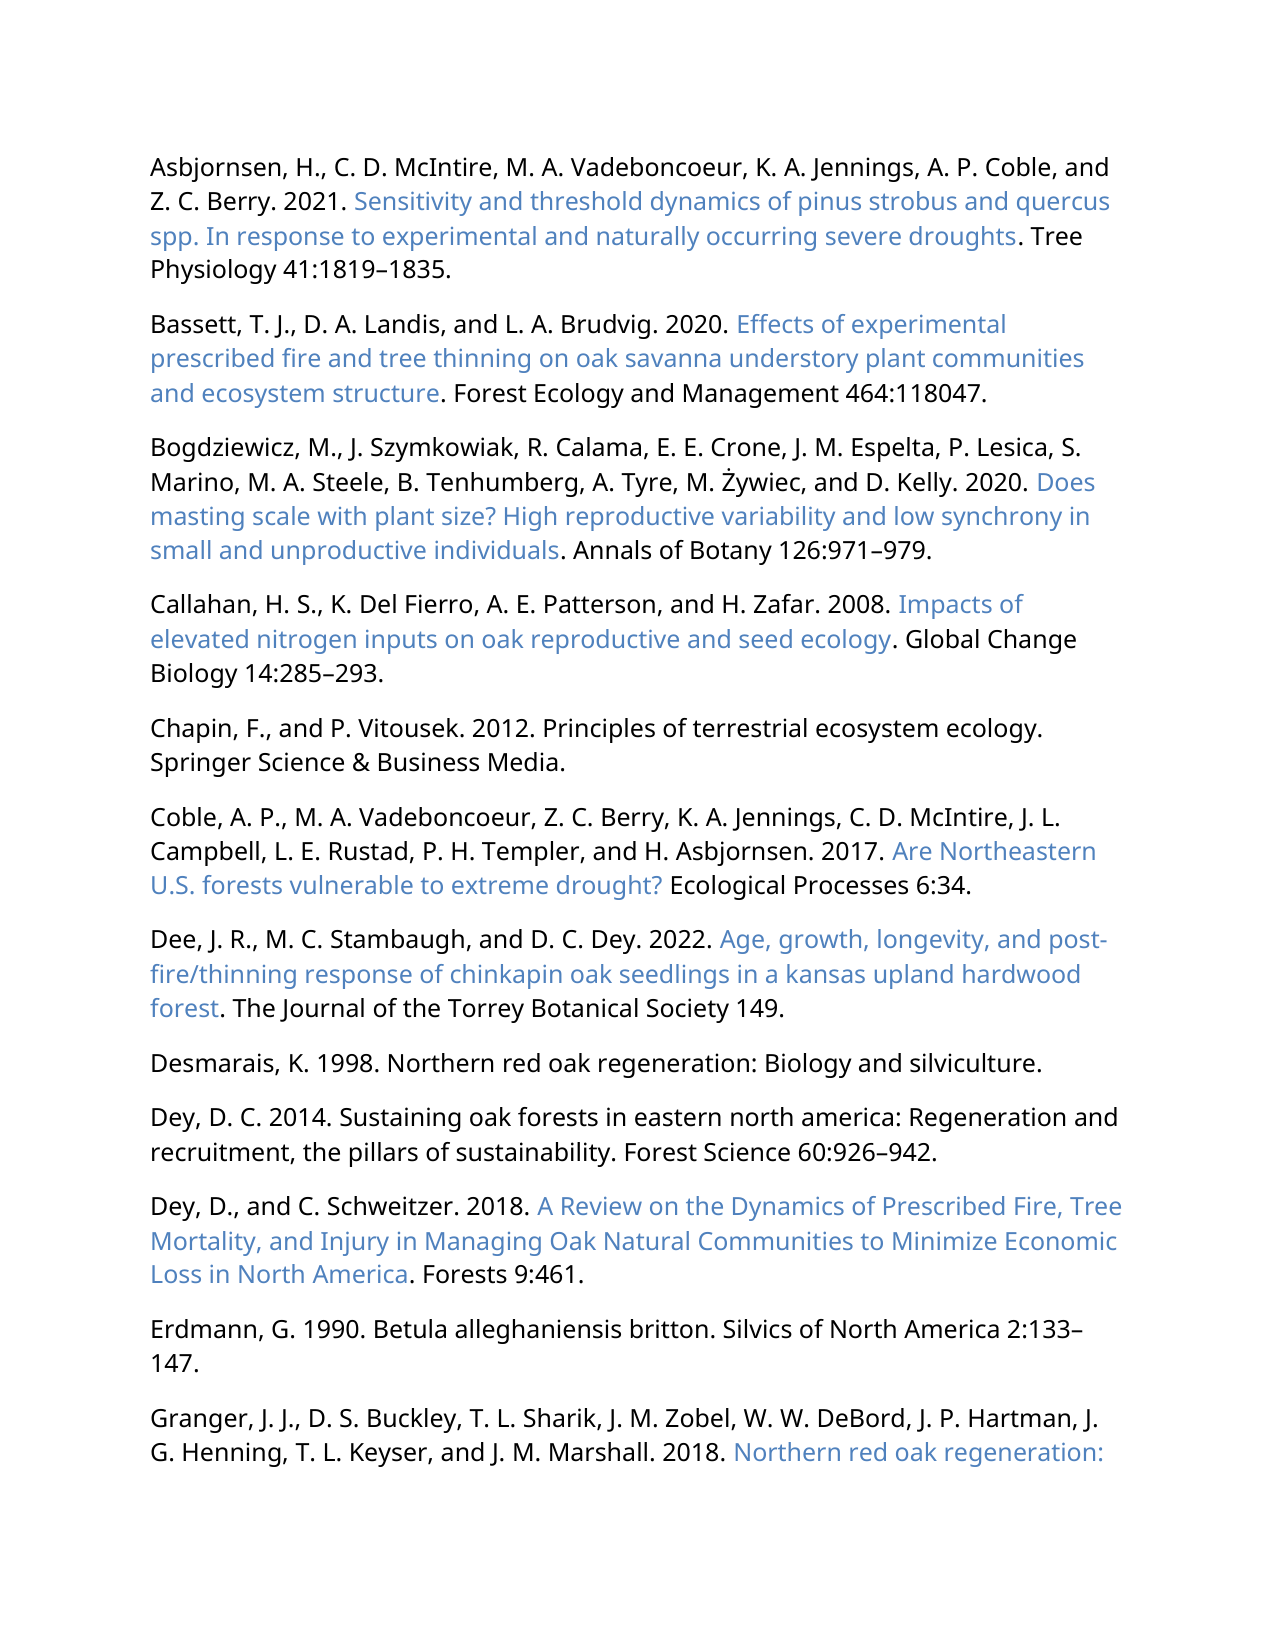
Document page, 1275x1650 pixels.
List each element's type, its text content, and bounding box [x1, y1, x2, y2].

text Dey, D., and C. Schweitzer. 2018. A Review on the Dynamics of Prescribed Fire, Tree Mortality, and Injury in Managing Oak Natural Communities to Minimize Economic Loss in North America. Forests 9:461. [150, 1189, 1125, 1291]
text Desmarais, K. 1998. Northern red oak regeneration: Biology and silviculture. [150, 1045, 1125, 1079]
text Coble, A. P., M. A. Vadeboncoeur, Z. C. Berry, K. A. Jennings, C. D. McIntire, J. L. Campbell, L. E. Rustad, P. H. Templer, and H. Asbjornsen. 2017. Are Northeastern U.S. forests vulnerable to extreme drought? Ecological Processes 6:34. [150, 799, 1125, 901]
text Callahan, H. S., K. Del Fierro, A. E. Patterson, and H. Zafar. 2008. Impacts of elevated nitrogen inputs on oak reproductive and seed ecology. Global Change Biology 14:285–293. [150, 587, 1125, 689]
text Bassett, T. J., D. A. Landis, and L. A. Brudvig. 2020. Effects of experimental prescribed fire and tree thinning on oak savanna understory plant communities and ecosystem structure. Forest Ecology and Management 464:118047. [150, 307, 1125, 409]
text Chapin, F., and P. Vitousek. 2012. Principles of terrestrial ecosystem ecology. Springer Science & Business Media. [150, 710, 1125, 778]
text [150, 1401, 1125, 1469]
text Bogdziewicz, M., J. Szymkowiak, R. Calama, E. E. Crone, J. M. Espelta, P. Lesica, S. Marino, M. A. Steele, B. Tenhumberg, A. Tyre, M. Żywiec, and D. Kelly. 2020. Does masting scale with plant size? High reproductive variability and low synchrony in small and unproductive individuals. Annals of Botany 126:971–979. [150, 430, 1125, 566]
text Asbjornsen, H., C. D. McIntire, M. A. Vadeboncoeur, K. A. Jennings, A. P. Coble, and Z. C. Berry. 2021. Sensitivity and threshold dynamics of pinus strobus and quercus spp. In response to experimental and naturally occurring severe droughts. Tree Physiology 41:1819–1835. [150, 150, 1125, 286]
text Dey, D. C. 2014. Sustaining oak forests in eastern north america: Regeneration and recruitment, the pillars of sustainability. Forest Science 60:926–942. [150, 1100, 1125, 1168]
text Dee, J. R., M. C. Stambaugh, and D. C. Dey. 2022. Age, growth, longevity, and post-fire/thinning response of chinkapin oak seedlings in a kansas upland hardwood forest. The Journal of the Torrey Botanical Society 149. [150, 922, 1125, 1024]
text Erdmann, G. 1990. Betula alleghaniensis britton. Silvics of North America 2:133–147. [150, 1312, 1125, 1380]
